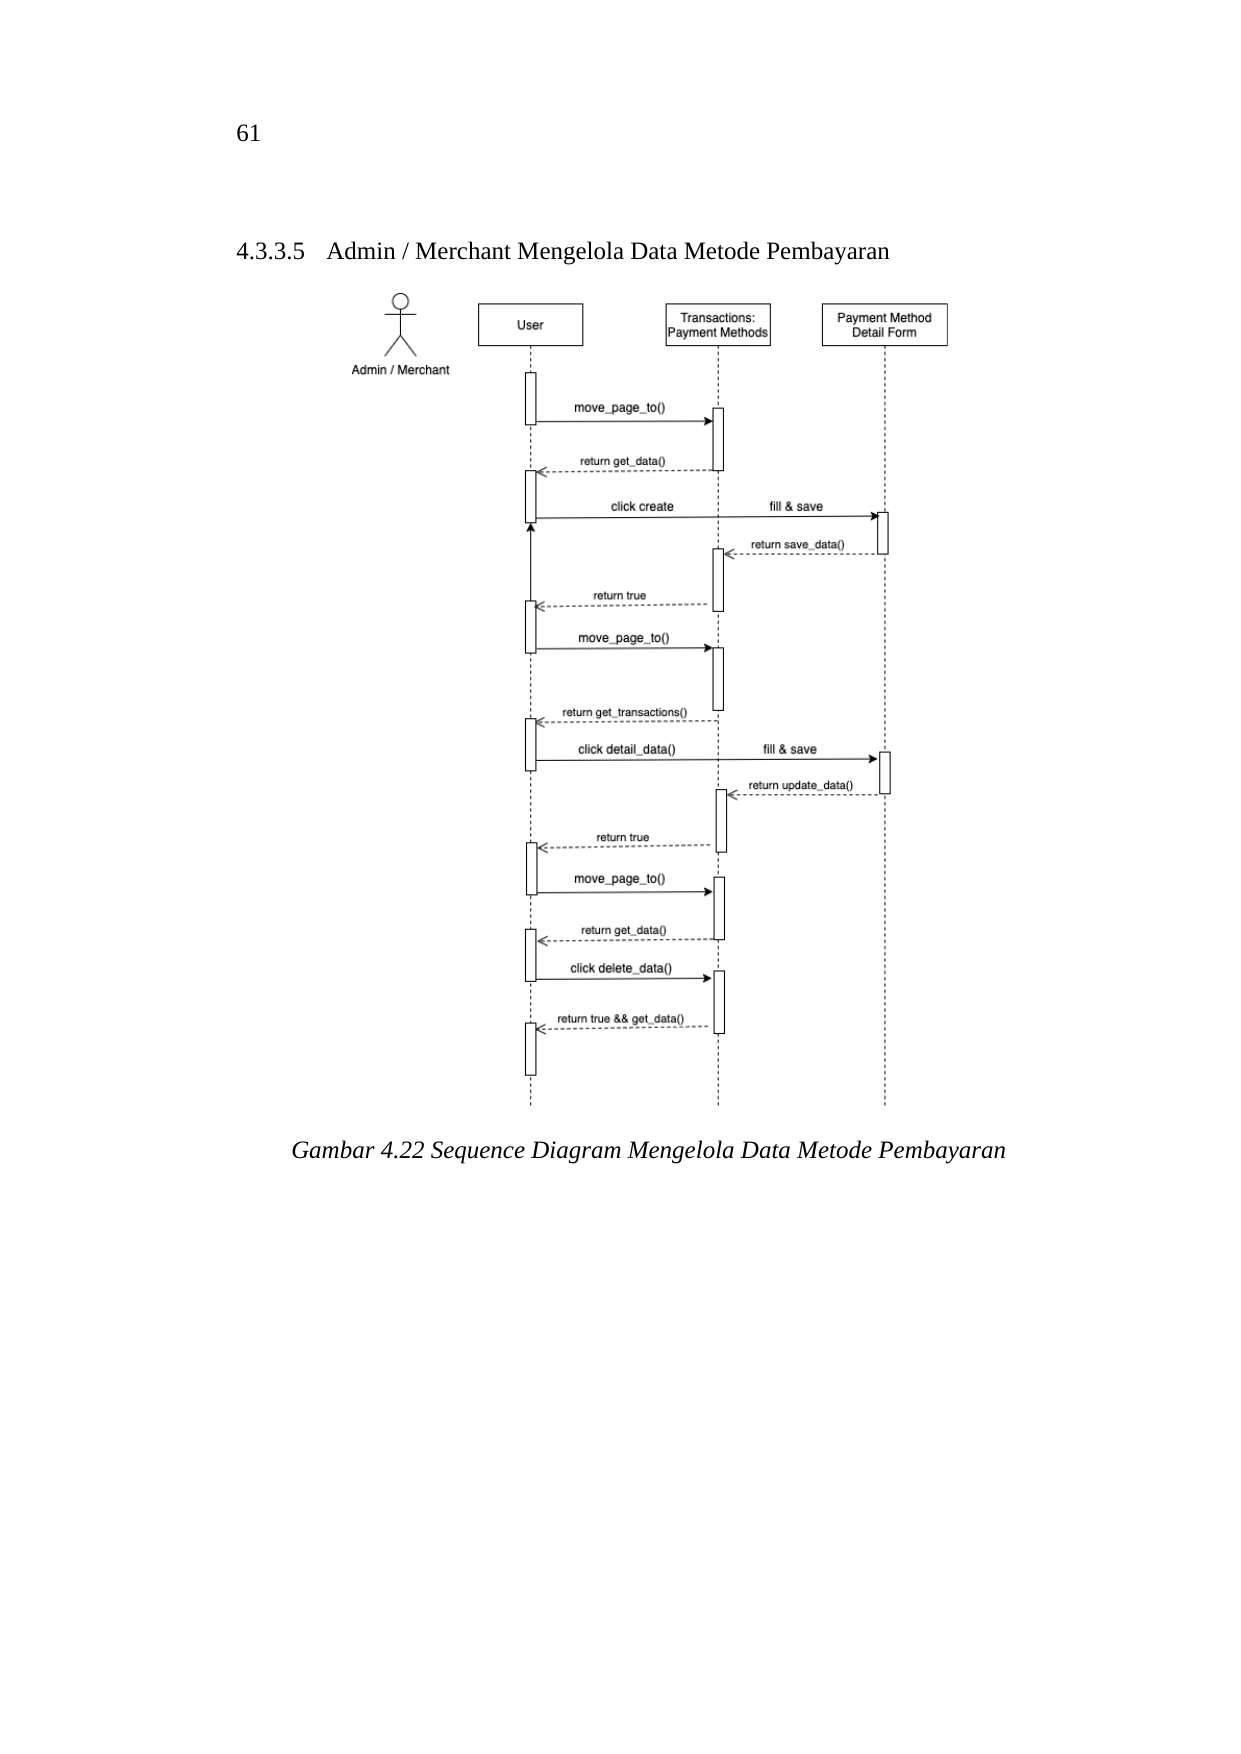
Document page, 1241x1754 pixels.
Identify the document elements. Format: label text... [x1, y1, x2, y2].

picture [351, 293, 948, 1107]
subtitle Admin / Merchant Mengelola Data Metode Pembayaran [236, 236, 1063, 265]
